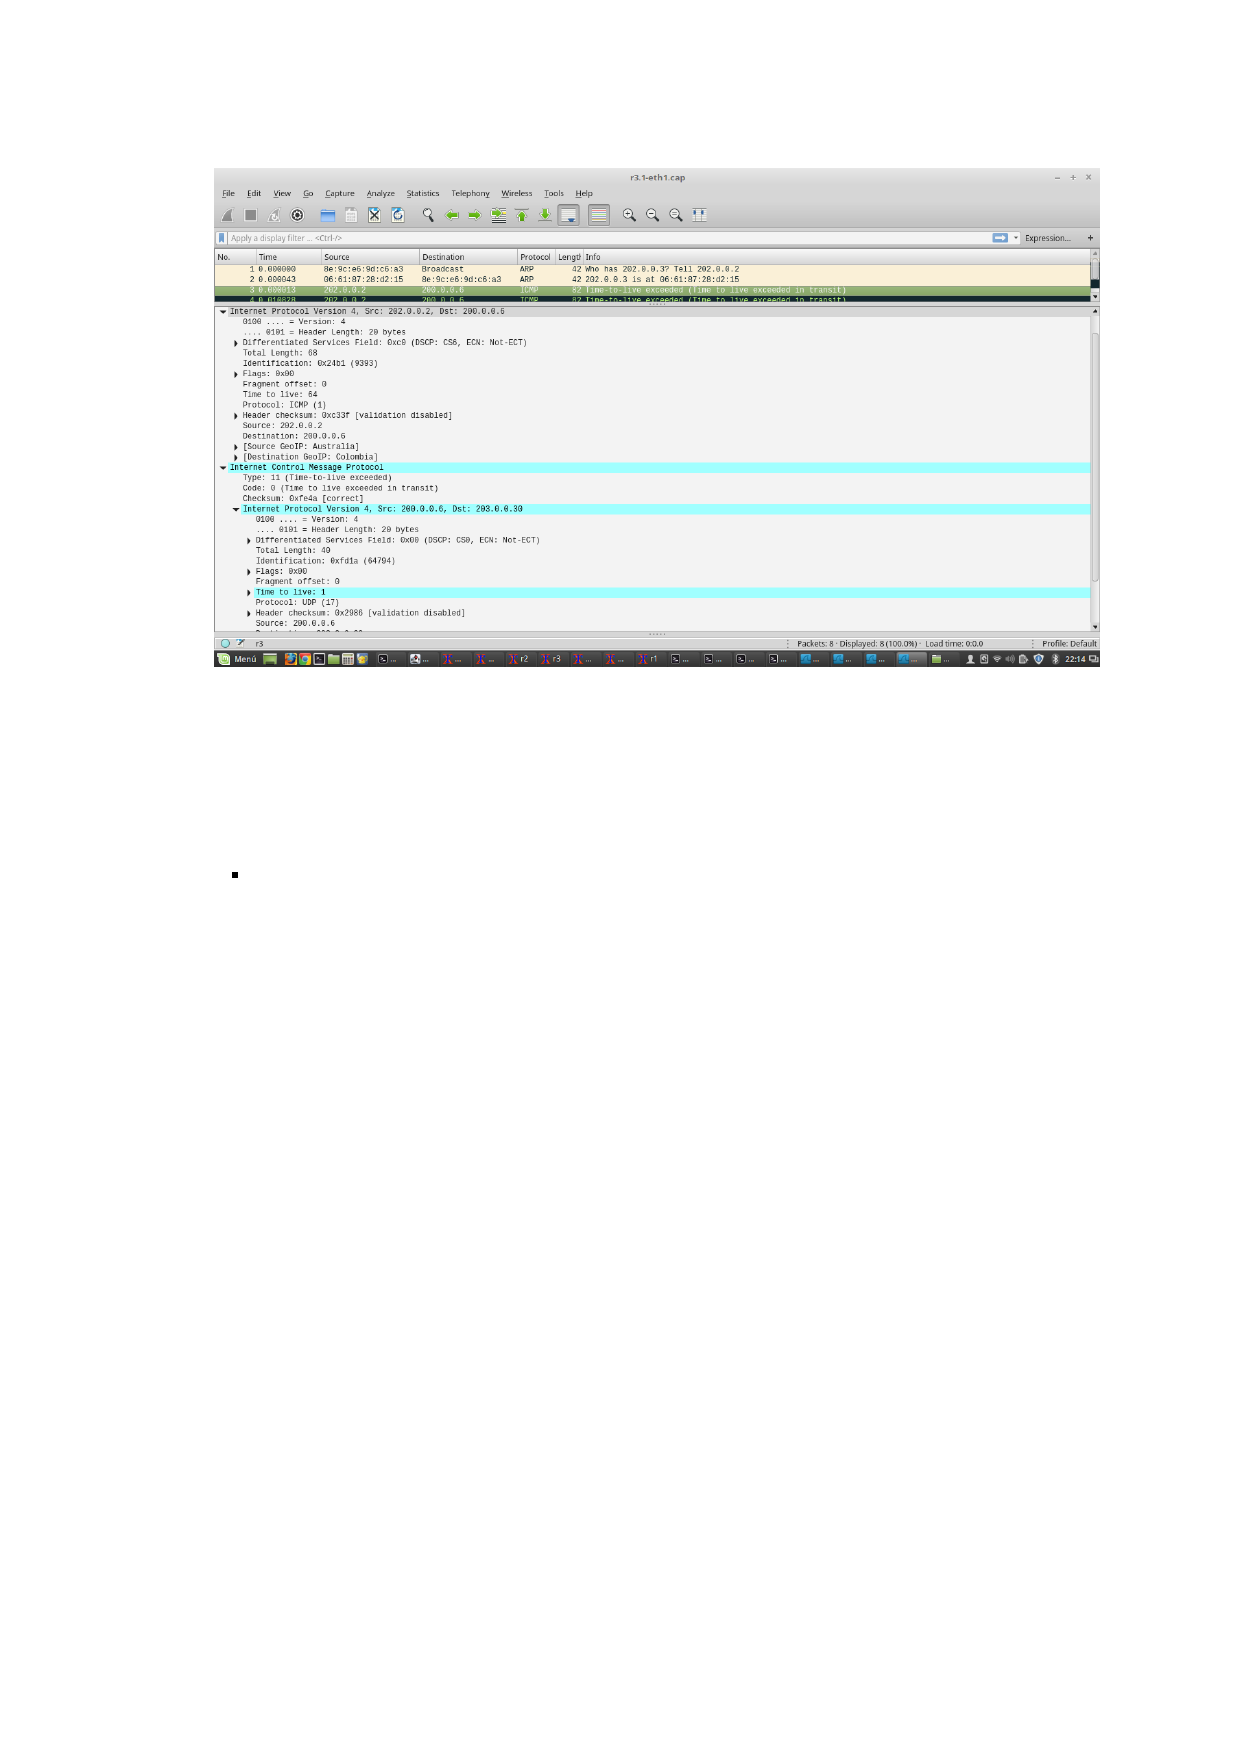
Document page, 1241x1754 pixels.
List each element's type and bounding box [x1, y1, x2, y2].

picture [214, 168, 1100, 667]
